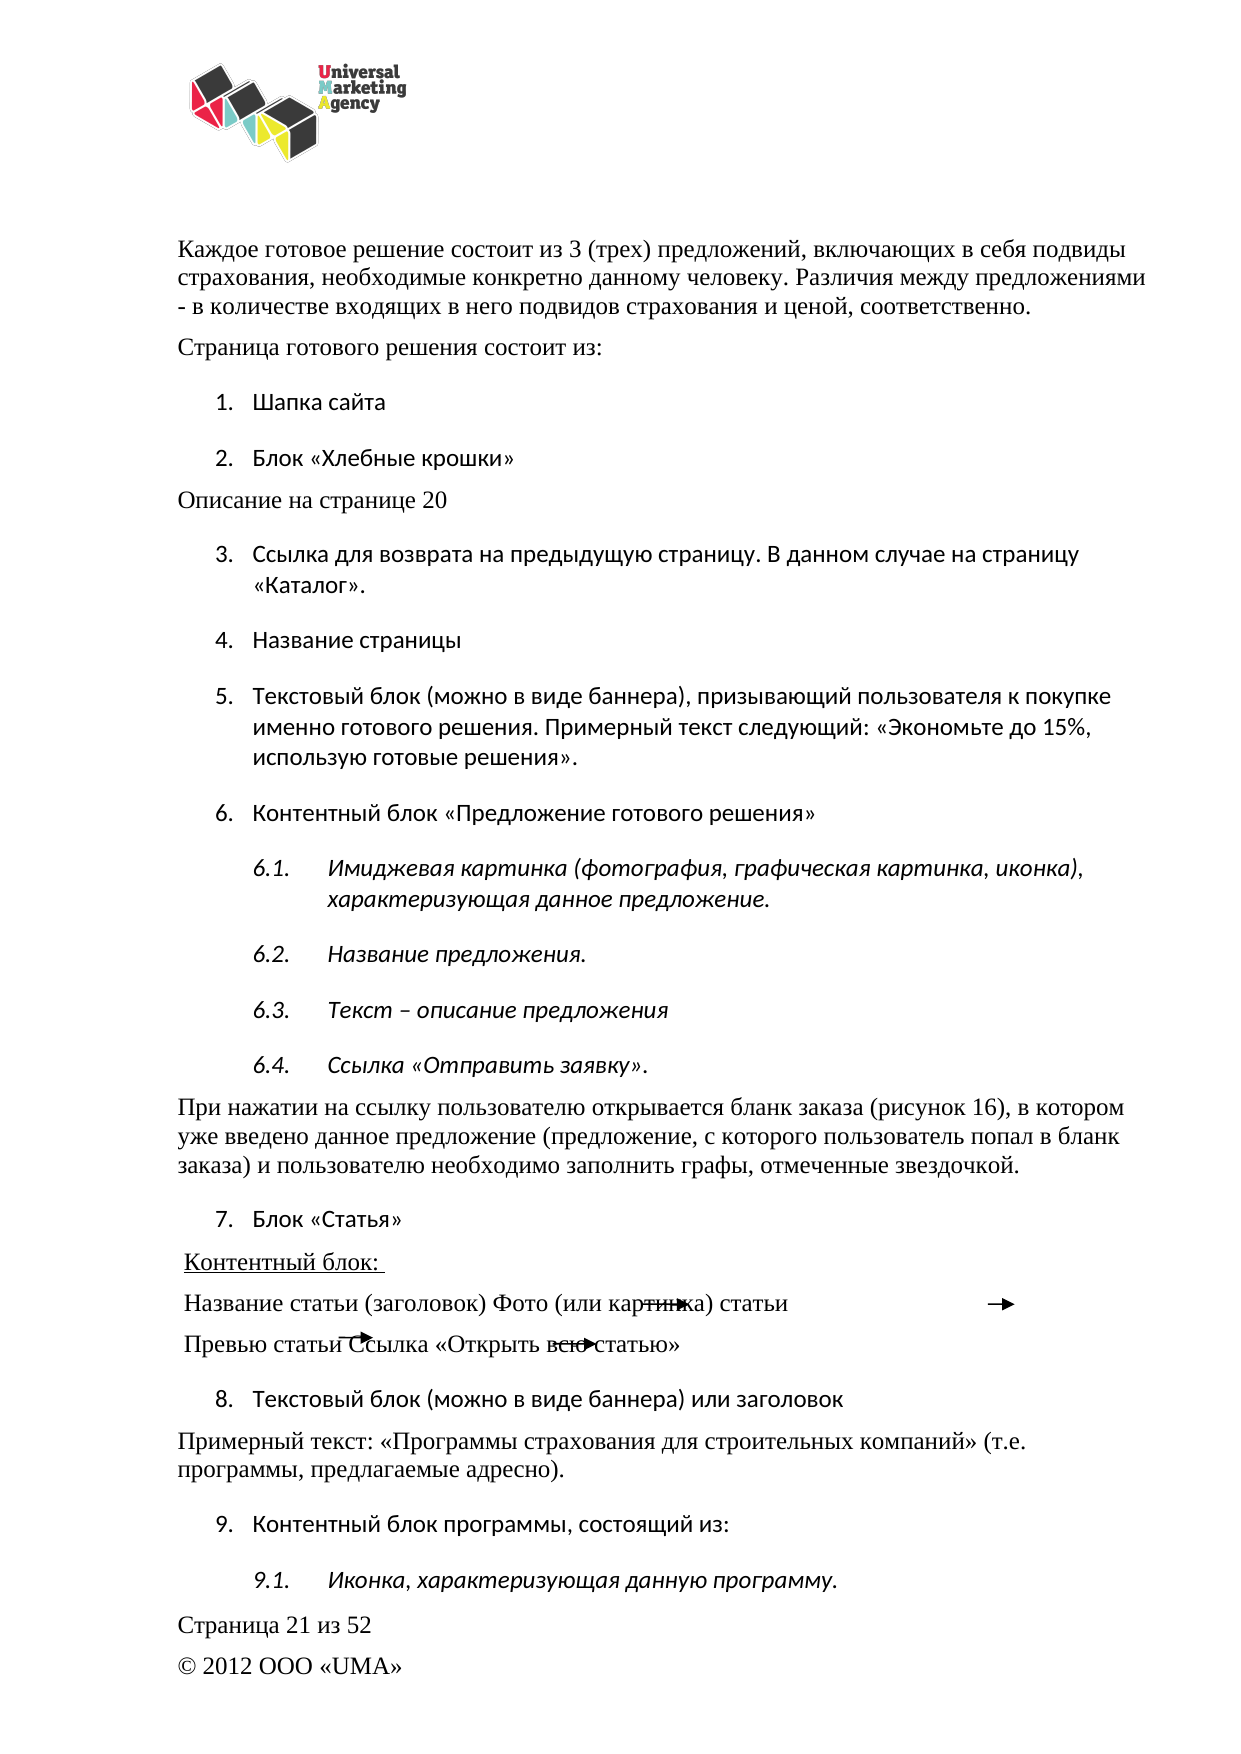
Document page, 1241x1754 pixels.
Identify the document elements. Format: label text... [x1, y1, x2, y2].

text Примерный текст: «Программы страхования для строительных компаний» (т.е. программы, предлагаемые адресно). [177, 1426, 1152, 1483]
text Контентный блок: [177, 1247, 1152, 1275]
list Ссылка для возврата на предыдущую страницу. В данном случае на страницу «Каталог». [215, 538, 1152, 599]
list Текстовый блок (можно в виде баннера), призывающий пользователя к покупке именно готового решения. Примерный текст следующий: «Экономьте до 15%, использую готовые решения». [215, 680, 1152, 772]
text При нажатии на ссылку пользователю открывается бланк заказа (рисунок 16), в котором уже введено данное предложение (предложение, с которого пользователь попал в бланк заказа) и пользователю необходимо заполнить графы, отмеченные звездочкой. [177, 1092, 1152, 1178]
picture [177, 24, 415, 193]
text Превью статьи Ссылка «Открыть всю статью» [177, 1329, 1152, 1358]
list Контентный блок «Предложение готового решения» [215, 797, 1152, 827]
subtitle Имиджевая картинка (фотография, графическая картинка, иконка), характеризующая данное предложение. [252, 852, 1152, 913]
list Текстовый блок (можно в виде баннера) или заголовок [215, 1383, 1152, 1413]
subtitle Название предложения. [252, 938, 1152, 969]
text Каждое готовое решение состоит из 3 (трех) предложений, включающих в себя подвиды страхования, необходимые конкретно данному человеку. Различия между предложениями - в количестве входящих в него подвидов страхования и ценой, соответственно. [177, 234, 1152, 320]
list Контентный блок программы, состоящий из: [215, 1508, 1152, 1539]
list Блок «Хлебные крошки» [215, 442, 1152, 472]
subtitle Ссылка «Отправить заявку». [252, 1049, 1152, 1080]
text Иконка, характеризующая данную программу. [252, 1564, 1152, 1594]
list Блок «Статья» [215, 1203, 1152, 1234]
list Шапка сайта [215, 386, 1152, 417]
list Название страницы [215, 624, 1152, 655]
text Название статьи (заголовок) Фото (или картинка) статьи [177, 1288, 1152, 1317]
subtitle Текст – описание предложения [252, 994, 1152, 1024]
text Страница готового решения состоит из: [177, 332, 1152, 361]
text Описание на странице 20 [177, 485, 1152, 513]
